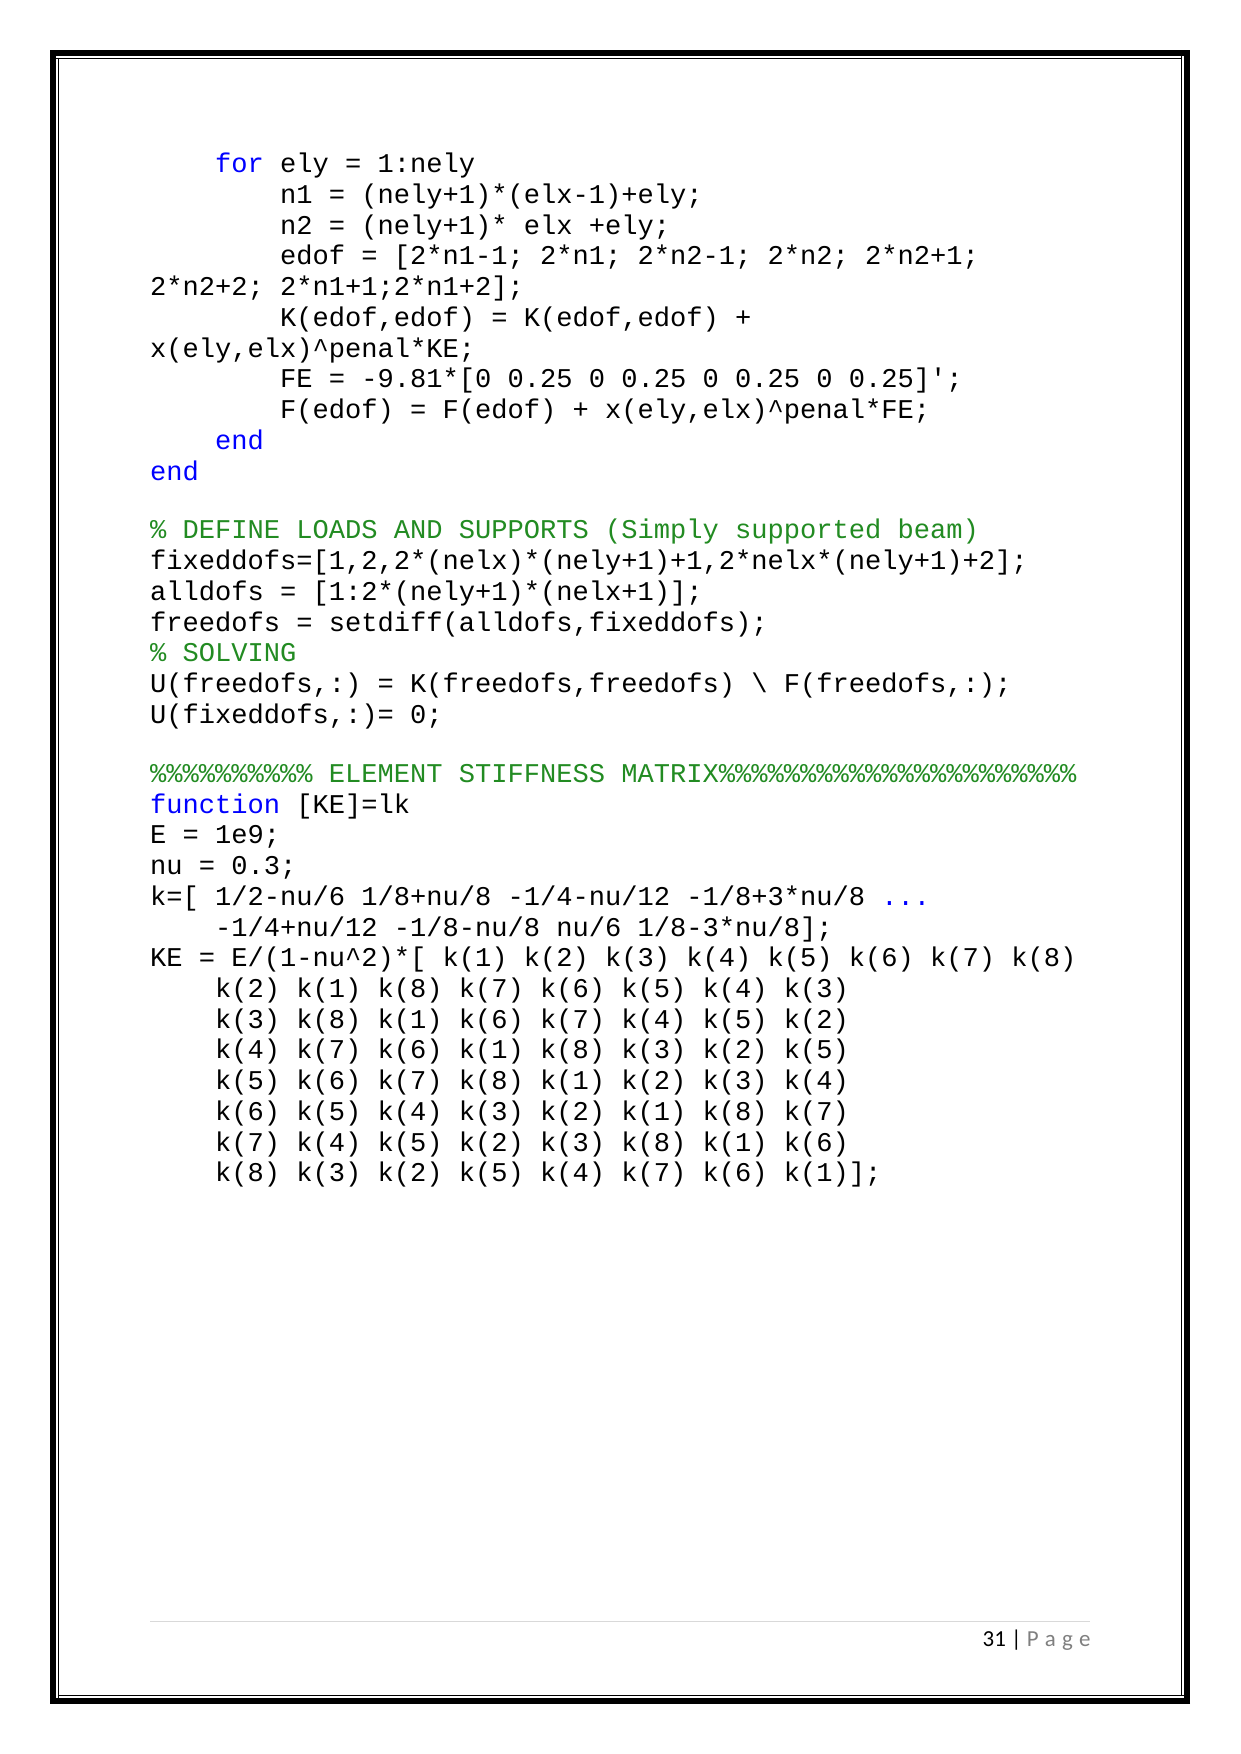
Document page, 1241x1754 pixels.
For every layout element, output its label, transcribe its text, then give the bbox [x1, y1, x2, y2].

text %%%%%%%%%% ELEMENT STIFFNESS MATRIX%%%%%%%%%%%%%%%%%%%%%% [150, 760, 1090, 791]
text end [150, 457, 1090, 488]
text freedofs = setdiff(alldofs,fixeddofs); [150, 608, 1090, 639]
text k(2) k(1) k(8) k(7) k(6) k(5) k(4) k(3) [150, 975, 1090, 1006]
text KE = E/(1-nu^2)*[ k(1) k(2) k(3) k(4) k(5) k(6) k(7) k(8) [150, 944, 1090, 975]
text % DEFINE LOADS AND SUPPORTS (Simply supported beam) [150, 516, 1090, 547]
text -1/4+nu/12 -1/8-nu/8 nu/6 1/8-3*nu/8]; [150, 913, 1090, 944]
text fixeddofs=[1,2,2*(nelx)*(nely+1)+1,2*nelx*(nely+1)+2]; [150, 547, 1090, 578]
text % SOLVING [150, 639, 1090, 670]
text U(fixeddofs,:)= 0; [150, 701, 1090, 731]
text FE = -9.81*[0 0.25 0 0.25 0 0.25 0 0.25]'; [150, 365, 1090, 396]
text k=[ 1/2-nu/6 1/8+nu/8 -1/4-nu/12 -1/8+3*nu/8 ... [150, 883, 1090, 913]
text k(6) k(5) k(4) k(3) k(2) k(1) k(8) k(7) [150, 1098, 1090, 1128]
text nu = 0.3; [150, 852, 1090, 883]
text k(8) k(3) k(2) k(5) k(4) k(7) k(6) k(1)]; [150, 1159, 1090, 1190]
text function [KE]=lk [150, 791, 1090, 821]
text end [150, 427, 1090, 457]
text edof = [2*n1-1; 2*n1; 2*n2-1; 2*n2; 2*n2+1; 2*n2+2; 2*n1+1;2*n1+2]; [150, 242, 1090, 304]
text k(4) k(7) k(6) k(1) k(8) k(3) k(2) k(5) [150, 1036, 1090, 1067]
text k(7) k(4) k(5) k(2) k(3) k(8) k(1) k(6) [150, 1128, 1090, 1159]
text U(freedofs,:) = K(freedofs,freedofs) \ F(freedofs,:); [150, 670, 1090, 701]
text k(5) k(6) k(7) k(8) k(1) k(2) k(3) k(4) [150, 1067, 1090, 1098]
text k(3) k(8) k(1) k(6) k(7) k(4) k(5) k(2) [150, 1006, 1090, 1036]
text for ely = 1:nely [150, 150, 1090, 181]
text n2 = (nely+1)* elx +ely; [150, 211, 1090, 242]
text F(edof) = F(edof) + x(ely,elx)^penal*FE; [150, 396, 1090, 427]
text K(edof,edof) = K(edof,edof) + x(ely,elx)^penal*KE; [150, 304, 1090, 365]
text n1 = (nely+1)*(elx-1)+ely; [150, 181, 1090, 211]
text E = 1e9; [150, 821, 1090, 852]
text alldofs = [1:2*(nely+1)*(nelx+1)]; [150, 578, 1090, 608]
